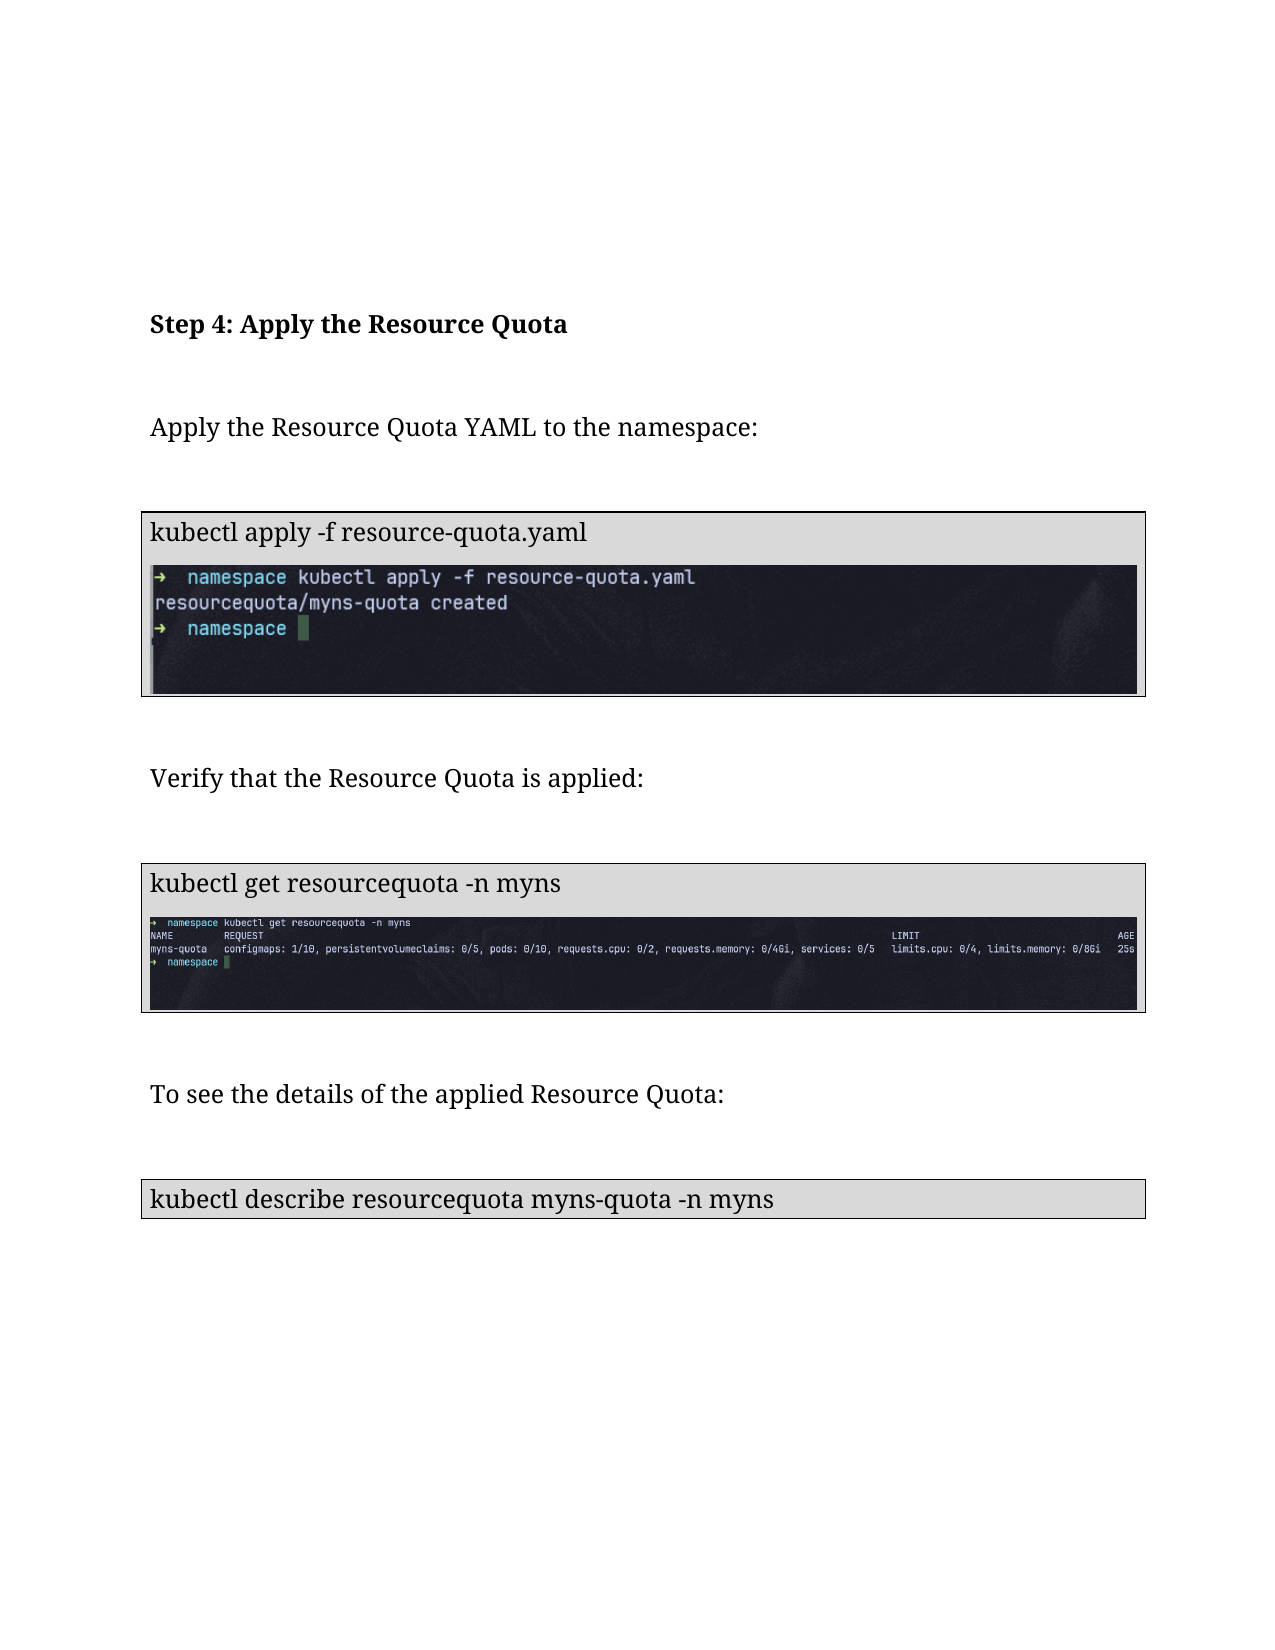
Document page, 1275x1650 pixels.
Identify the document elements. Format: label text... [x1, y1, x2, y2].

text kubectl get resourcequota -n myns [142, 864, 1145, 900]
picture [150, 565, 1137, 694]
text Step 4: Apply the Resource Quota [150, 307, 1137, 341]
text To see the details of the applied Resource Quota: [150, 1077, 1137, 1111]
text kubectl apply -f resource-quota.yaml [142, 513, 1145, 548]
text Apply the Resource Quota YAML to the namespace: [150, 409, 1137, 443]
text Verify that the Resource Quota is applied: [150, 761, 1137, 795]
picture [150, 917, 1137, 1010]
text kubectl describe resourcequota myns-quota -n myns [142, 1180, 1145, 1218]
